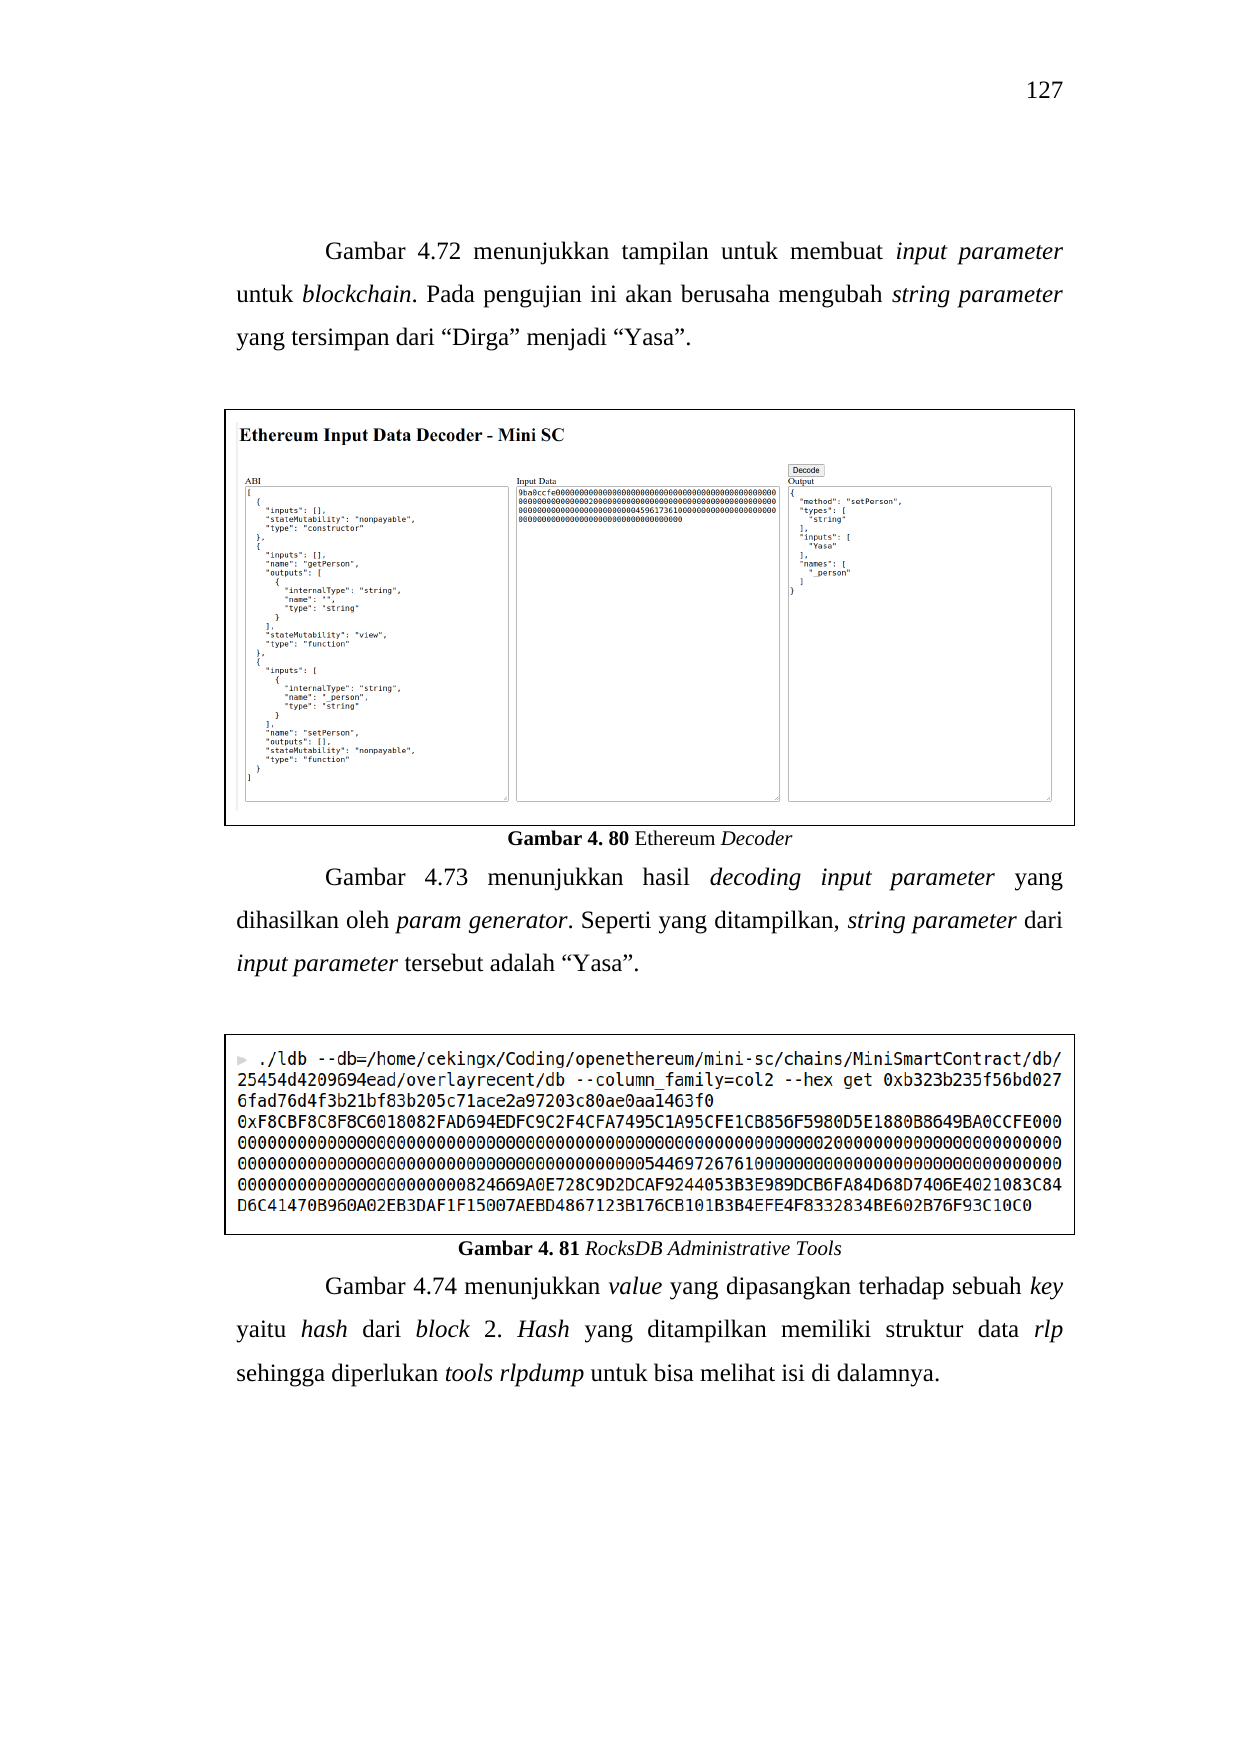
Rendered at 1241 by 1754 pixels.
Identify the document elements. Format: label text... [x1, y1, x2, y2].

table_header [226, 410, 1074, 825]
text Gambar 4.74 menunjukkan value yang dipasangkan terhadap sebuah key yaitu hash dari block 2. Hash yang ditampilkan memiliki struktur data rlp sehingga diperlukan tools rlpdump untuk bisa melihat isi di dalamnya. [236, 1271, 1063, 1386]
text Gambar 4. 80 Ethereum Decoder [236, 826, 1063, 850]
picture [236, 1047, 1064, 1221]
table_header [226, 1035, 1074, 1234]
text Gambar 4.73 menunjukkan hasil decoding input parameter yang dihasilkan oleh param generator. Seperti yang ditampilkan, string parameter dari input parameter tersebut adalah “Yasa”. [236, 862, 1063, 977]
text Gambar 4.72 menunjukkan tampilan untuk membuat input parameter untuk blockchain. Pada pengujian ini akan berusaha mengubah string parameter yang tersimpan dari “Dirga” menjadi “Yasa”. [236, 236, 1063, 351]
picture [236, 422, 1064, 811]
text Gambar 4. 81 RocksDB Administrative Tools [236, 1235, 1063, 1259]
